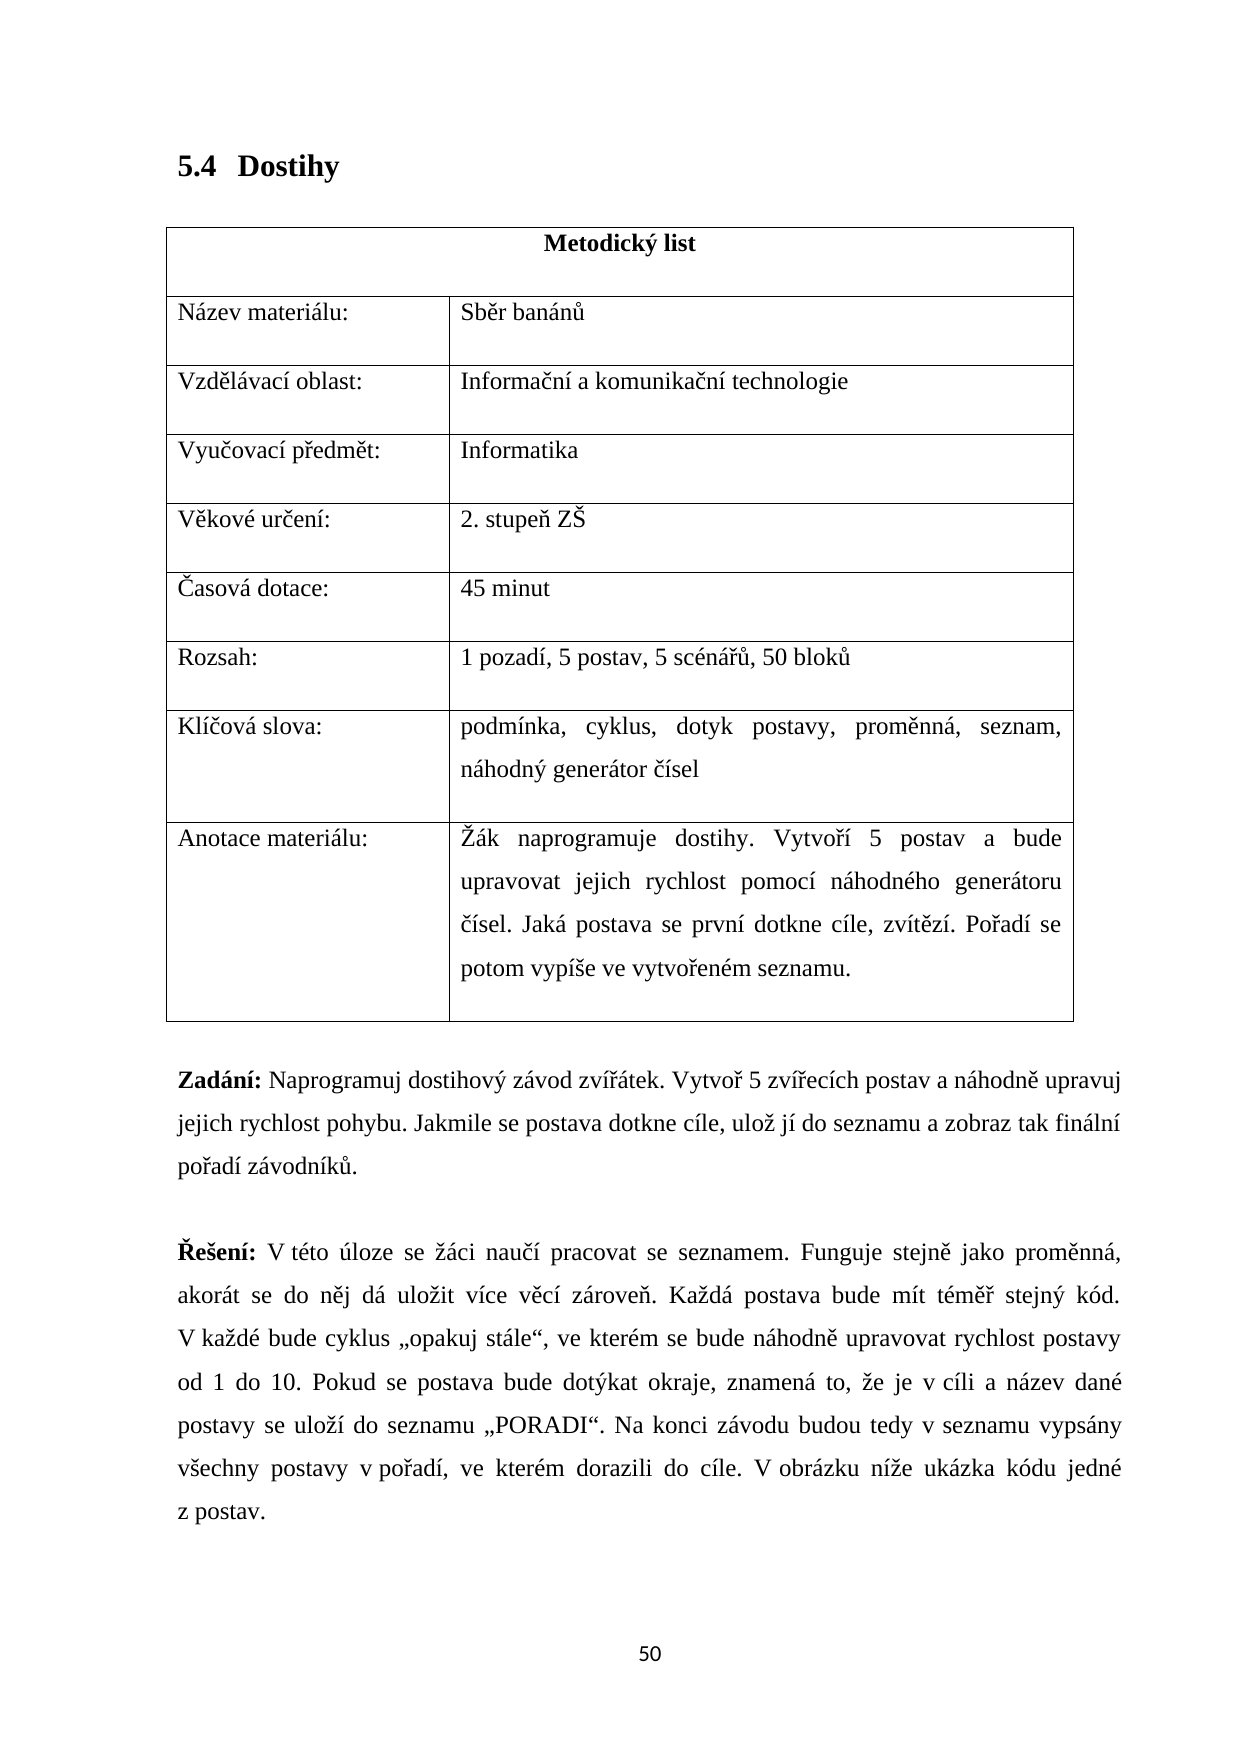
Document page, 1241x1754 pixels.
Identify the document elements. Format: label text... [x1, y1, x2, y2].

table_cell Informatika [450, 435, 1073, 503]
table_cell Vyučovací předmět: [167, 435, 449, 503]
table_header Metodický list [167, 228, 1073, 296]
table_cell Název materiálu: [167, 297, 449, 365]
table_cell 1 pozadí, 5 postav, 5 scénářů, 50 bloků [450, 642, 1073, 710]
table_cell 45 minut [450, 573, 1073, 641]
table_cell Sběr banánů [450, 297, 1073, 365]
text Zadání: Naprogramuj dostihový závod zvířátek. Vytvoř 5 zvířecích postav a náhodně upravuj jejich rychlost pohybu. Jakmile se postava dotkne cíle, ulož jí do seznamu a zobraz tak finální pořadí závodníků. [177, 1065, 1122, 1180]
subtitle Dostihy [177, 148, 1122, 184]
table_cell Informační a komunikační technologie [450, 366, 1073, 434]
table_cell 2. stupeň ZŠ [450, 504, 1073, 572]
table_cell Anotace materiálu: [167, 823, 449, 1021]
table_cell Věkové určení: [167, 504, 449, 572]
table_cell Klíčová slova: [167, 711, 449, 822]
table_cell Vzdělávací oblast: [167, 366, 449, 434]
table_cell podmínka, cyklus, dotyk postavy, proměnná, seznam, náhodný generátor čísel [450, 711, 1073, 822]
table_cell Žák naprogramuje dostihy. Vytvoří 5 postav a bude upravovat jejich rychlost pomocí náhodného generátoru čísel. Jaká postava se první dotkne cíle, zvítězí. Pořadí se potom vypíše ve vytvořeném seznamu. [450, 823, 1073, 1021]
table_cell Časová dotace: [167, 573, 449, 641]
text Řešení: V této úloze se žáci naučí pracovat se seznamem. Funguje stejně jako proměnná, akorát se do něj dá uložit více věcí zároveň. Každá postava bude mít téměř stejný kód. V každé bude cyklus „opakuj stále“, ve kterém se bude náhodně upravovat rychlost postavy od 1 do 10. Pokud se postava bude dotýkat okraje, znamená to, že je v cíli a název dané postavy se uloží do seznamu „PORADI“. Na konci závodu budou tedy v seznamu vypsány všechny postavy v pořadí, ve kterém dorazili do cíle. V obrázku níže ukázka kódu jedné z postav. [177, 1237, 1122, 1525]
table_cell Rozsah: [167, 642, 449, 710]
